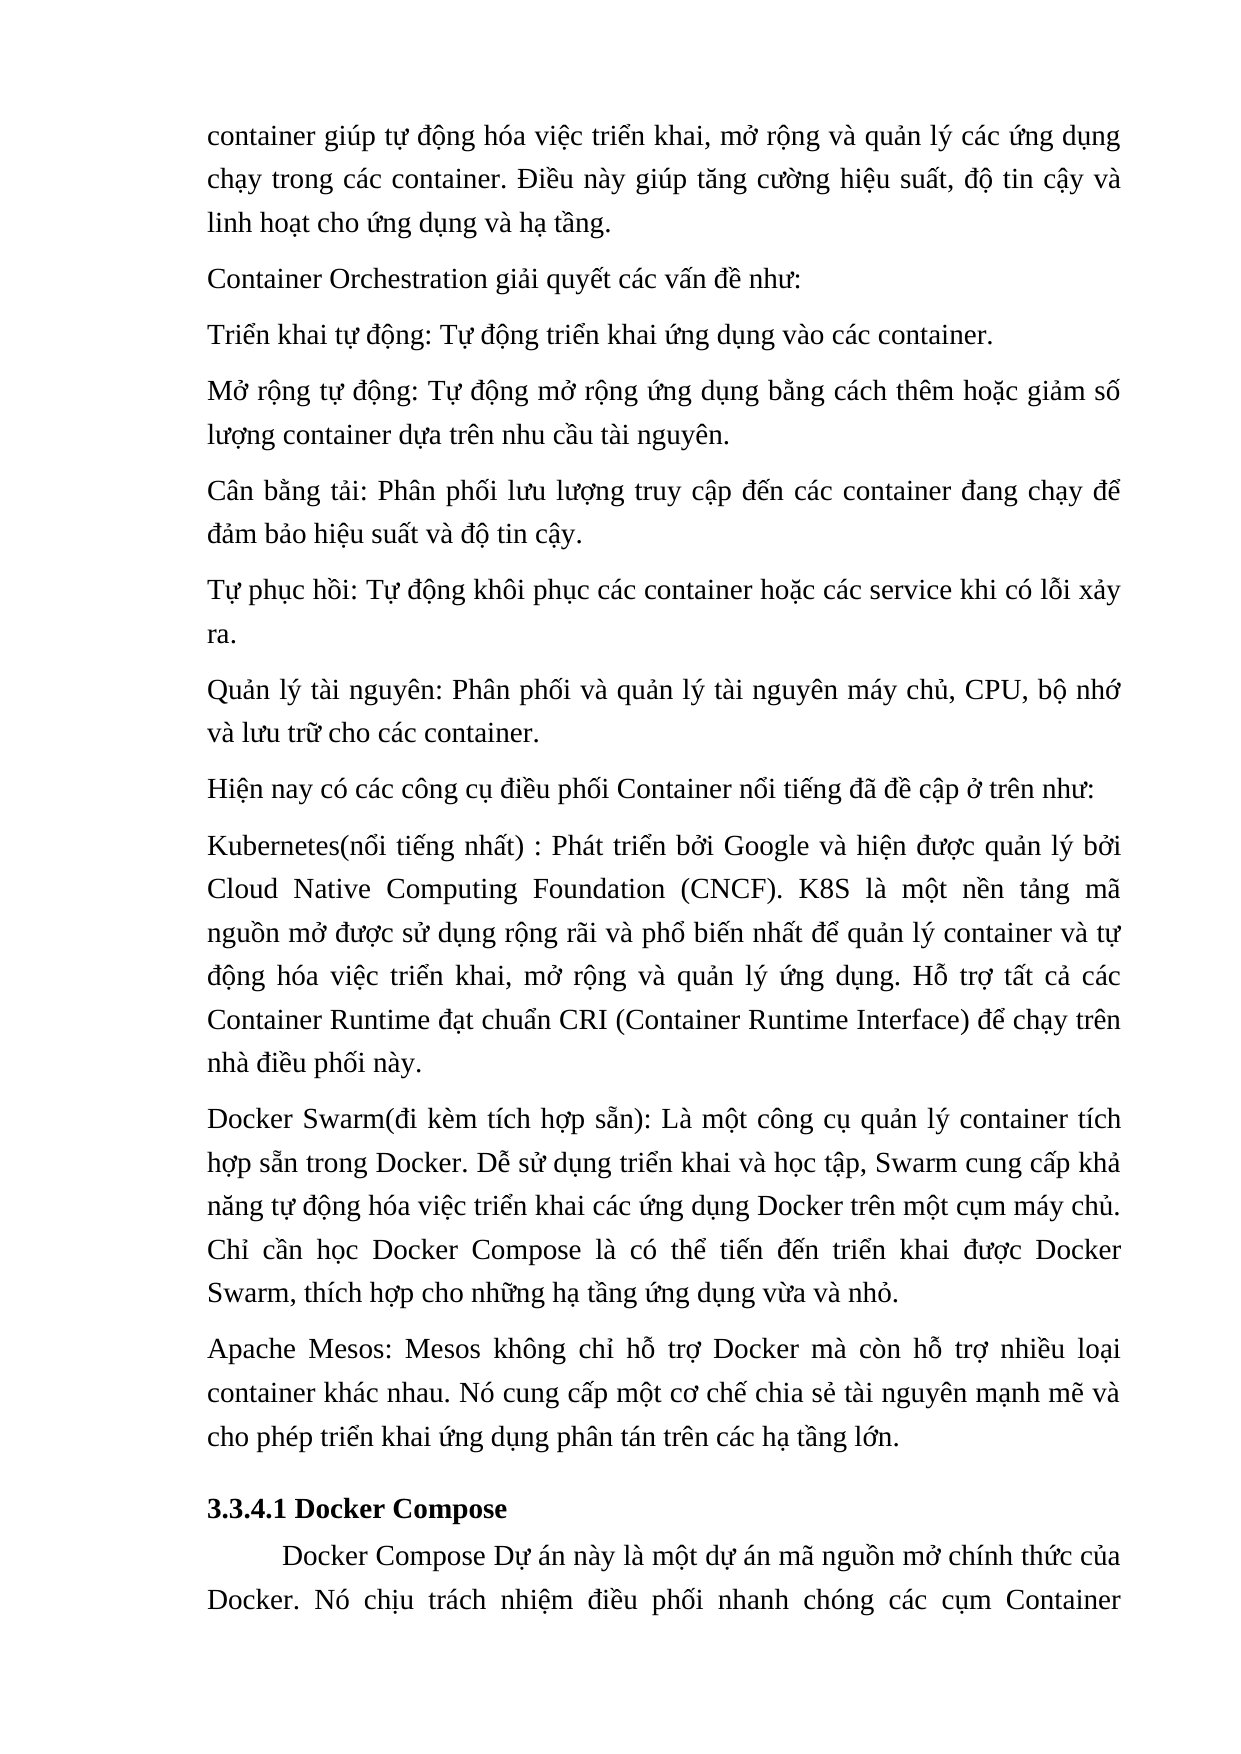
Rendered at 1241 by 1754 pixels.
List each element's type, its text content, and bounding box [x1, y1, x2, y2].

text Mở rộng tự động: Tự động mở rộng ứng dụng bằng cách thêm hoặc giảm số lượng container dựa trên nhu cầu tài nguyên. [207, 373, 1122, 450]
text Apache Mesos: Mesos không chỉ hỗ trợ Docker mà còn hỗ trợ nhiều loại container khác nhau. Nó cung cấp một cơ chế chia sẻ tài nguyên mạnh mẽ và cho phép triển khai ứng dụng phân tán trên các hạ tầng lớn. [207, 1332, 1122, 1452]
text Kubernetes(nổi tiếng nhất) : Phát triển bởi Google và hiện được quản lý bởi Cloud Native Computing Foundation (CNCF). K8S là một nền tảng mã nguồn mở được sử dụng rộng rãi và phổ biến nhất để quản lý container và tự động hóa việc triển khai, mở rộng và quản lý ứng dụng. Hỗ trợ tất cả các Container Runtime đạt chuẩn CRI (Container Runtime Interface) để chạy trên nhà điều phối này. [207, 828, 1122, 1079]
text Docker Swarm(đi kèm tích hợp sẵn): Là một công cụ quản lý container tích hợp sẵn trong Docker. Dễ sử dụng triển khai và học tập, Swarm cung cấp khả năng tự động hóa việc triển khai các ứng dụng Docker trên một cụm máy chủ. Chỉ cần học Docker Compose là có thể tiến đến triển khai được Docker Swarm, thích hợp cho những hạ tầng ứng dụng vừa và nhỏ. [207, 1101, 1122, 1309]
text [207, 1538, 1122, 1615]
text Cân bằng tải: Phân phối lưu lượng truy cập đến các container đang chạy để đảm bảo hiệu suất và độ tin cậy. [207, 473, 1122, 550]
text Triển khai tự động: Tự động triển khai ứng dụng vào các container. [207, 317, 1122, 351]
text Quản lý tài nguyên: Phân phối và quản lý tài nguyên máy chủ, CPU, bộ nhớ và lưu trữ cho các container. [207, 672, 1122, 749]
subtitle 3.3.4.1 Docker Compose [207, 1491, 1122, 1525]
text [207, 118, 1122, 239]
text Tự phục hồi: Tự động khôi phục các container hoặc các service khi có lỗi xảy ra. [207, 572, 1122, 649]
text Hiện nay có các công cụ điều phối Container nổi tiếng đã đề cập ở trên như: [207, 772, 1122, 805]
text Container Orchestration giải quyết các vấn đề như: [207, 261, 1122, 295]
